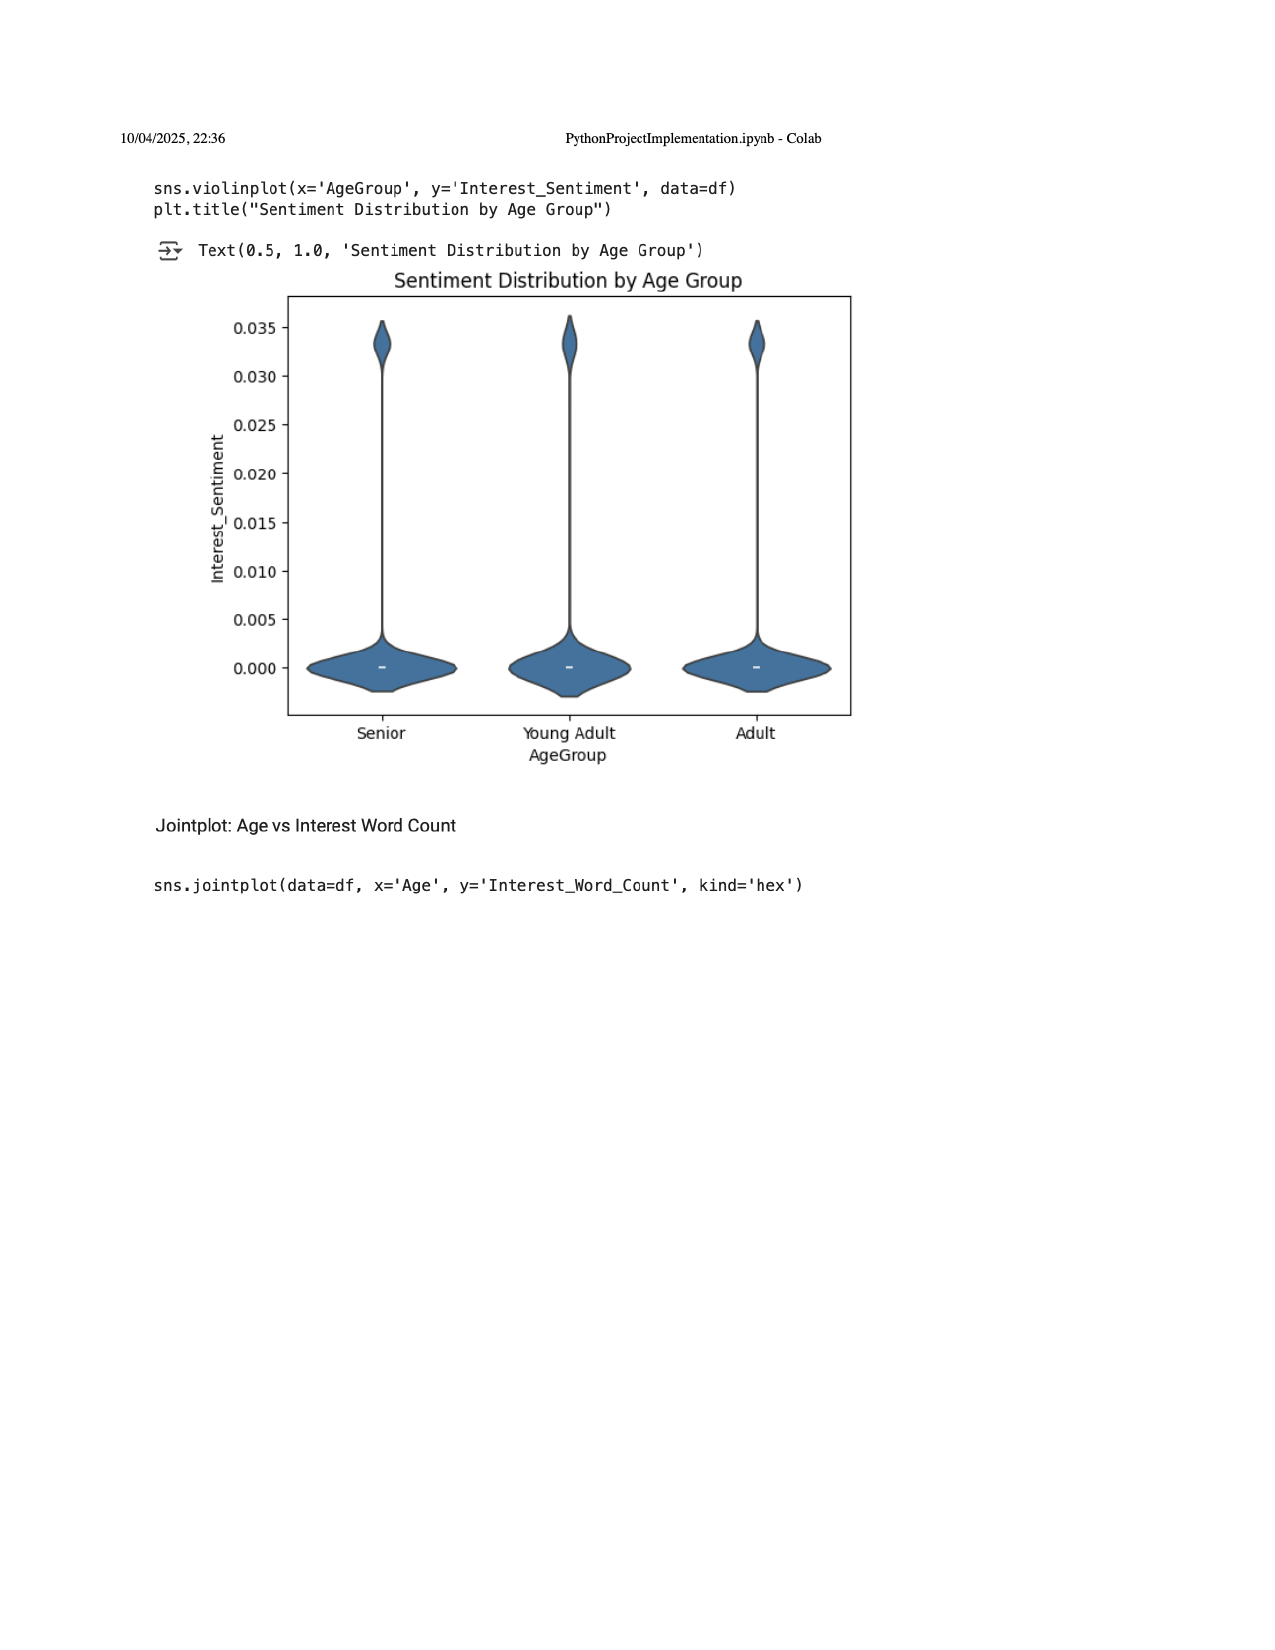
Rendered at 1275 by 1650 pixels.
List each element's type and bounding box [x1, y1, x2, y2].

picture [88, 111, 1129, 1539]
